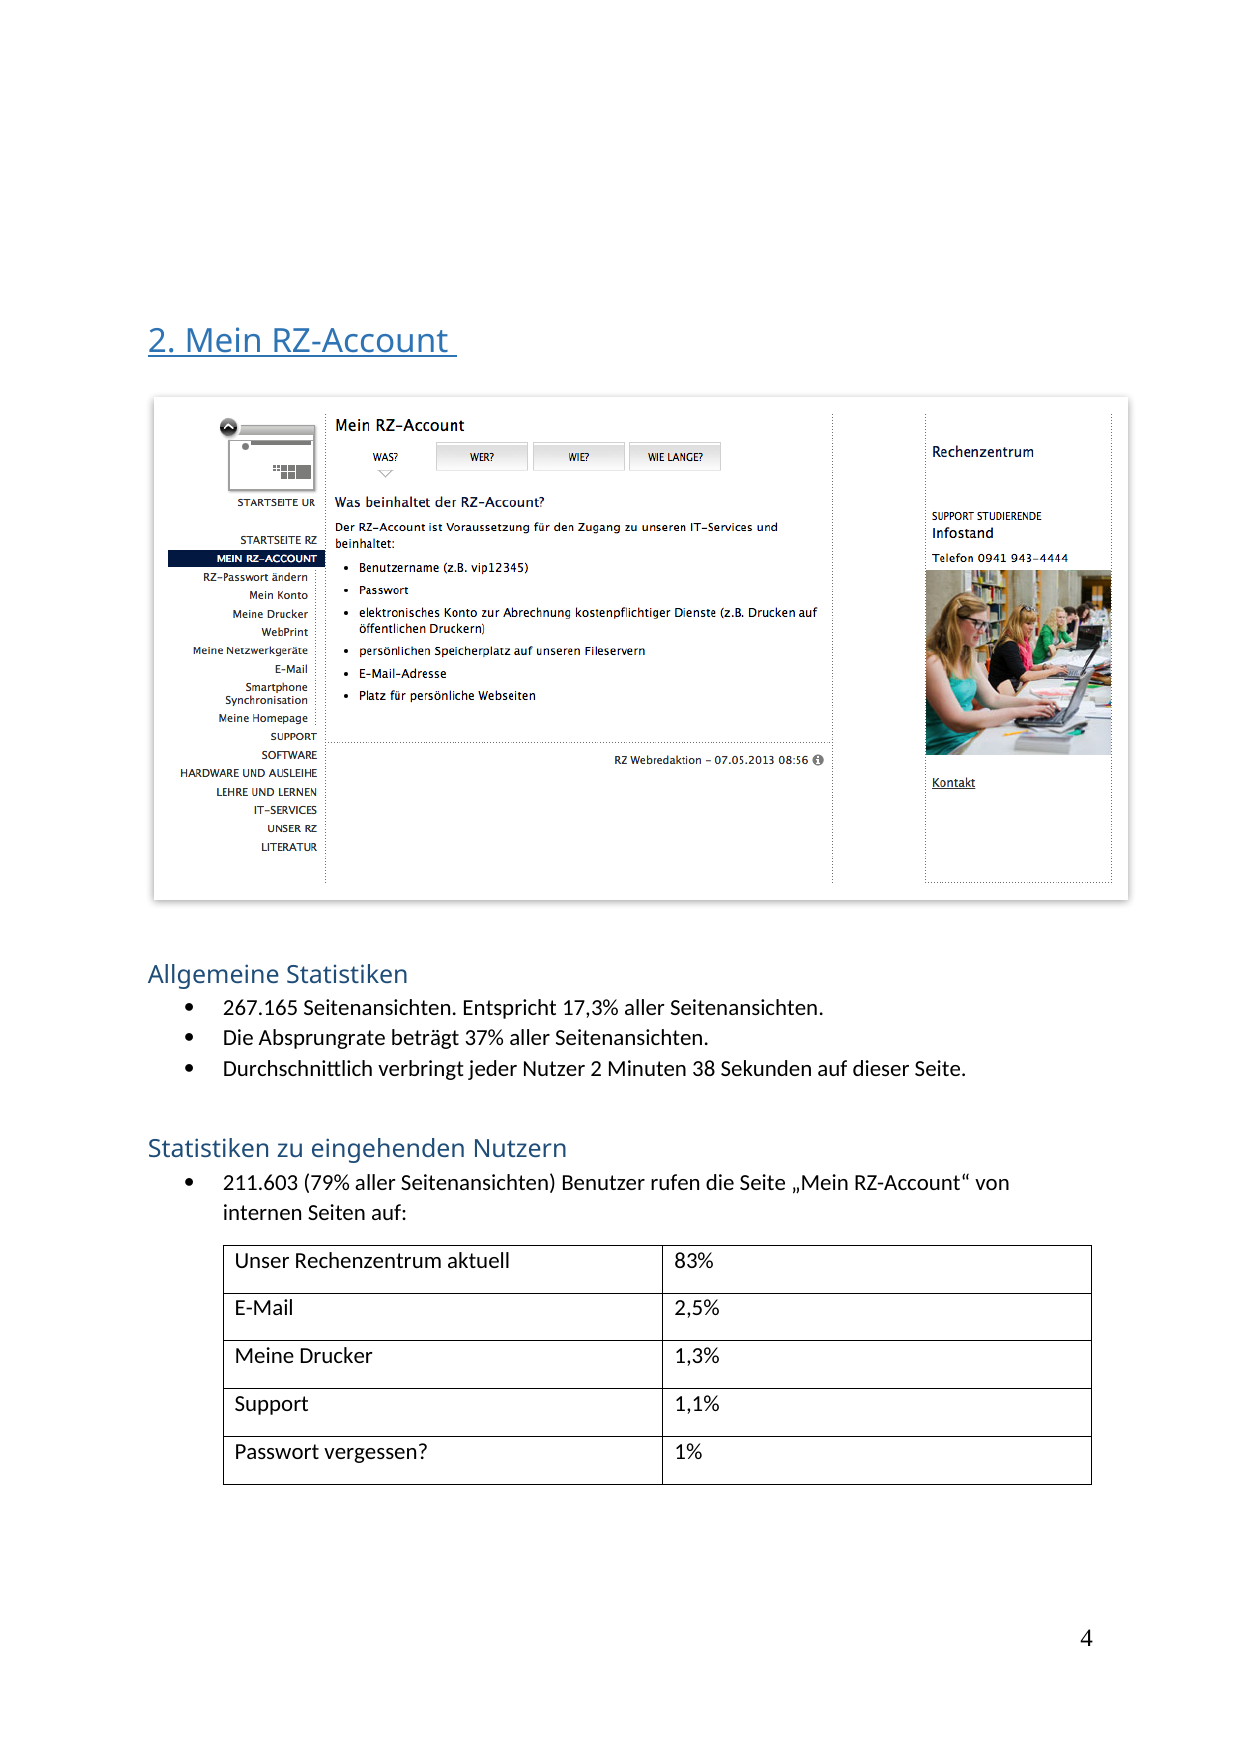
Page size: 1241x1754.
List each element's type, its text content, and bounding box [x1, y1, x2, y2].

subtitle Statistiken zu eingehenden Nutzern [148, 1131, 1093, 1165]
table_cell 1,1% [663, 1389, 1091, 1436]
subtitle 2. Mein RZ-Account [148, 316, 1093, 362]
list 211.603 (79% aller Seitenansichten) Benutzer rufen die Seite „Mein RZ-Account“ von internen Seiten auf: [185, 1168, 1093, 1226]
table_cell 2,5% [663, 1294, 1091, 1340]
table_cell Meine Drucker [224, 1341, 662, 1388]
table_cell Passwort vergessen? [224, 1437, 662, 1484]
list Die Absprungrate beträgt 37% aller Seitenansichten. [185, 1023, 1093, 1052]
table_cell 1% [663, 1437, 1091, 1484]
table_header Unser Rechenzentrum aktuell [224, 1246, 662, 1292]
table_cell 1,3% [663, 1341, 1091, 1388]
table_header 83% [663, 1246, 1091, 1292]
table_cell E-Mail [224, 1294, 662, 1340]
table_cell Support [224, 1389, 662, 1436]
picture [168, 411, 1113, 885]
list 267.165 Seitenansichten. Entspricht 17,3% aller Seitenansichten. [185, 993, 1093, 1021]
list Durchschnittlich verbringt jeder Nutzer 2 Minuten 38 Sekunden auf dieser Seite. [185, 1054, 1093, 1082]
subtitle Allgemeine Statistiken [148, 957, 1093, 991]
